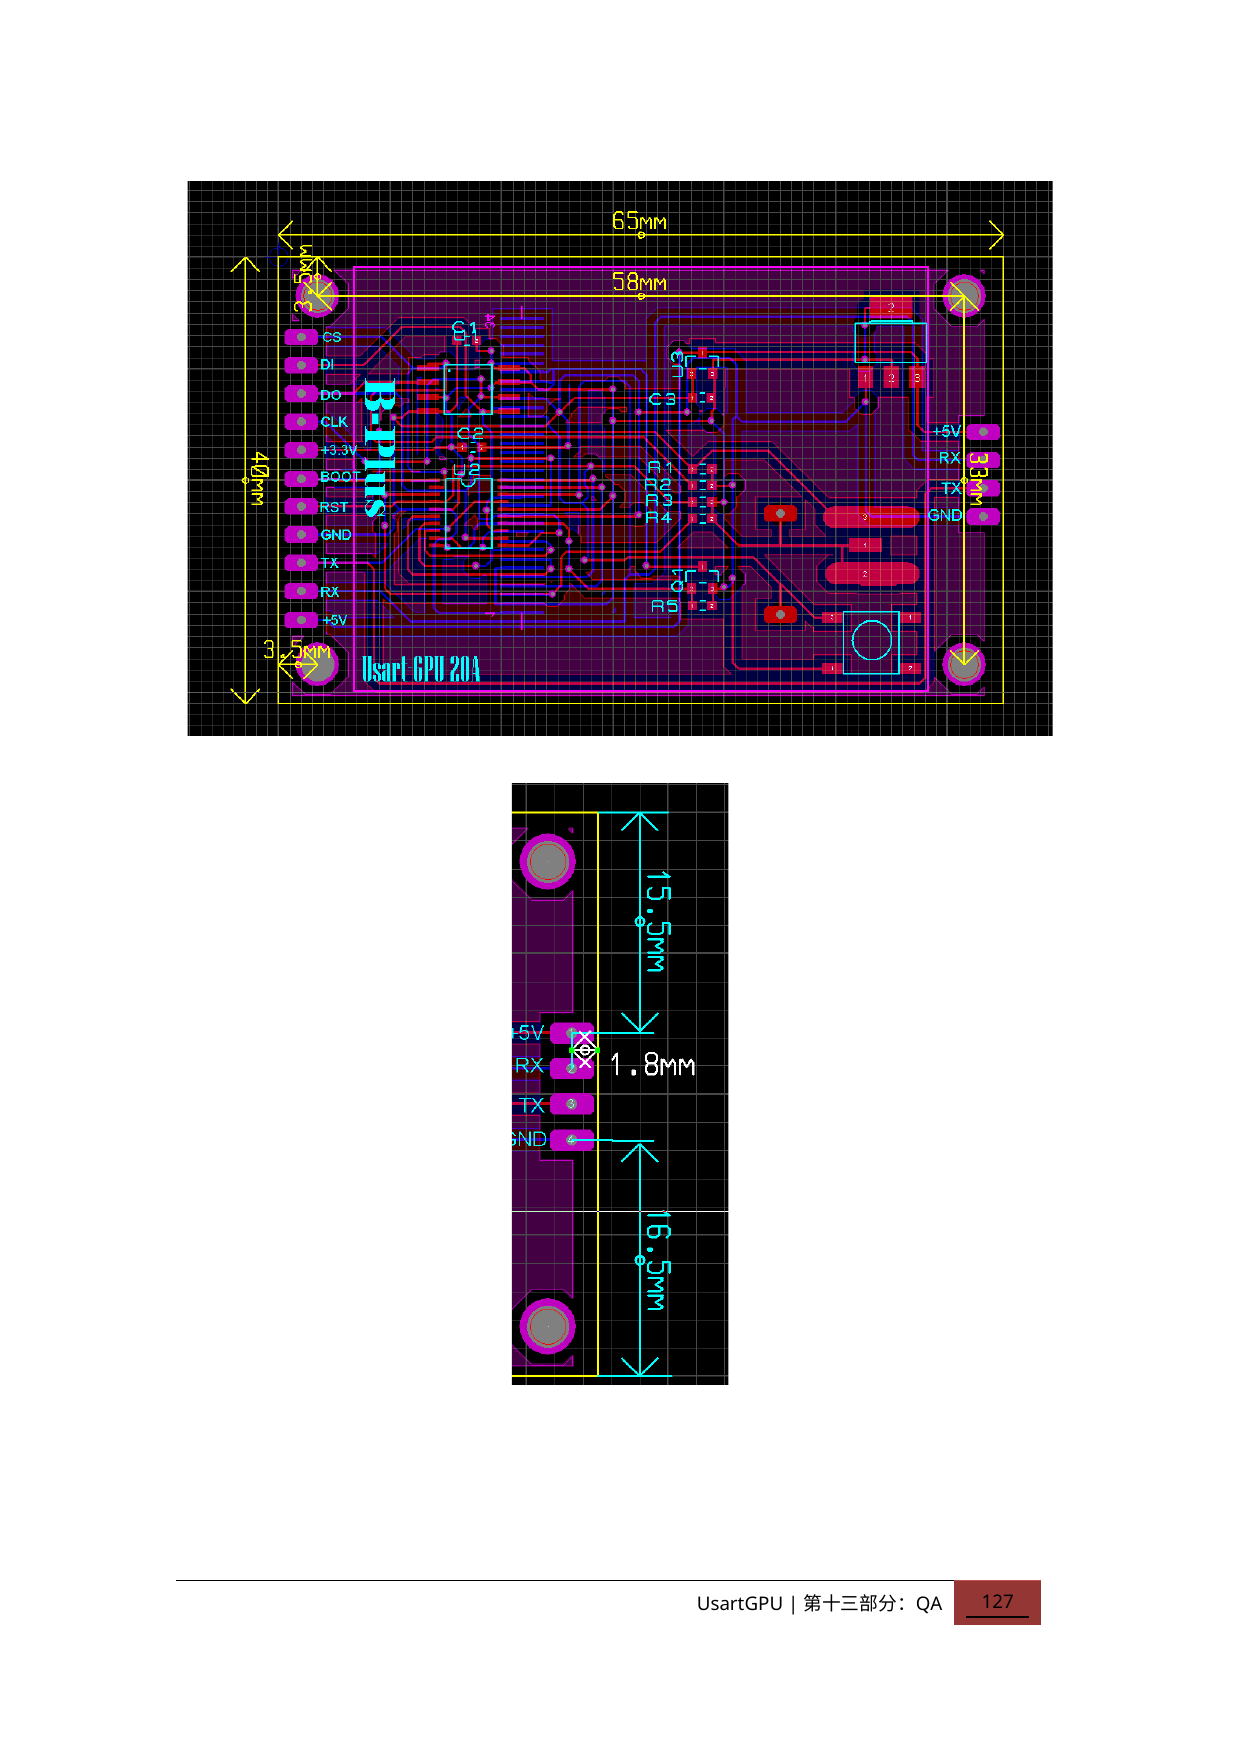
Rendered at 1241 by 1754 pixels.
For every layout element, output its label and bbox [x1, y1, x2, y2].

picture [511, 783, 729, 1385]
picture [187, 181, 1053, 736]
